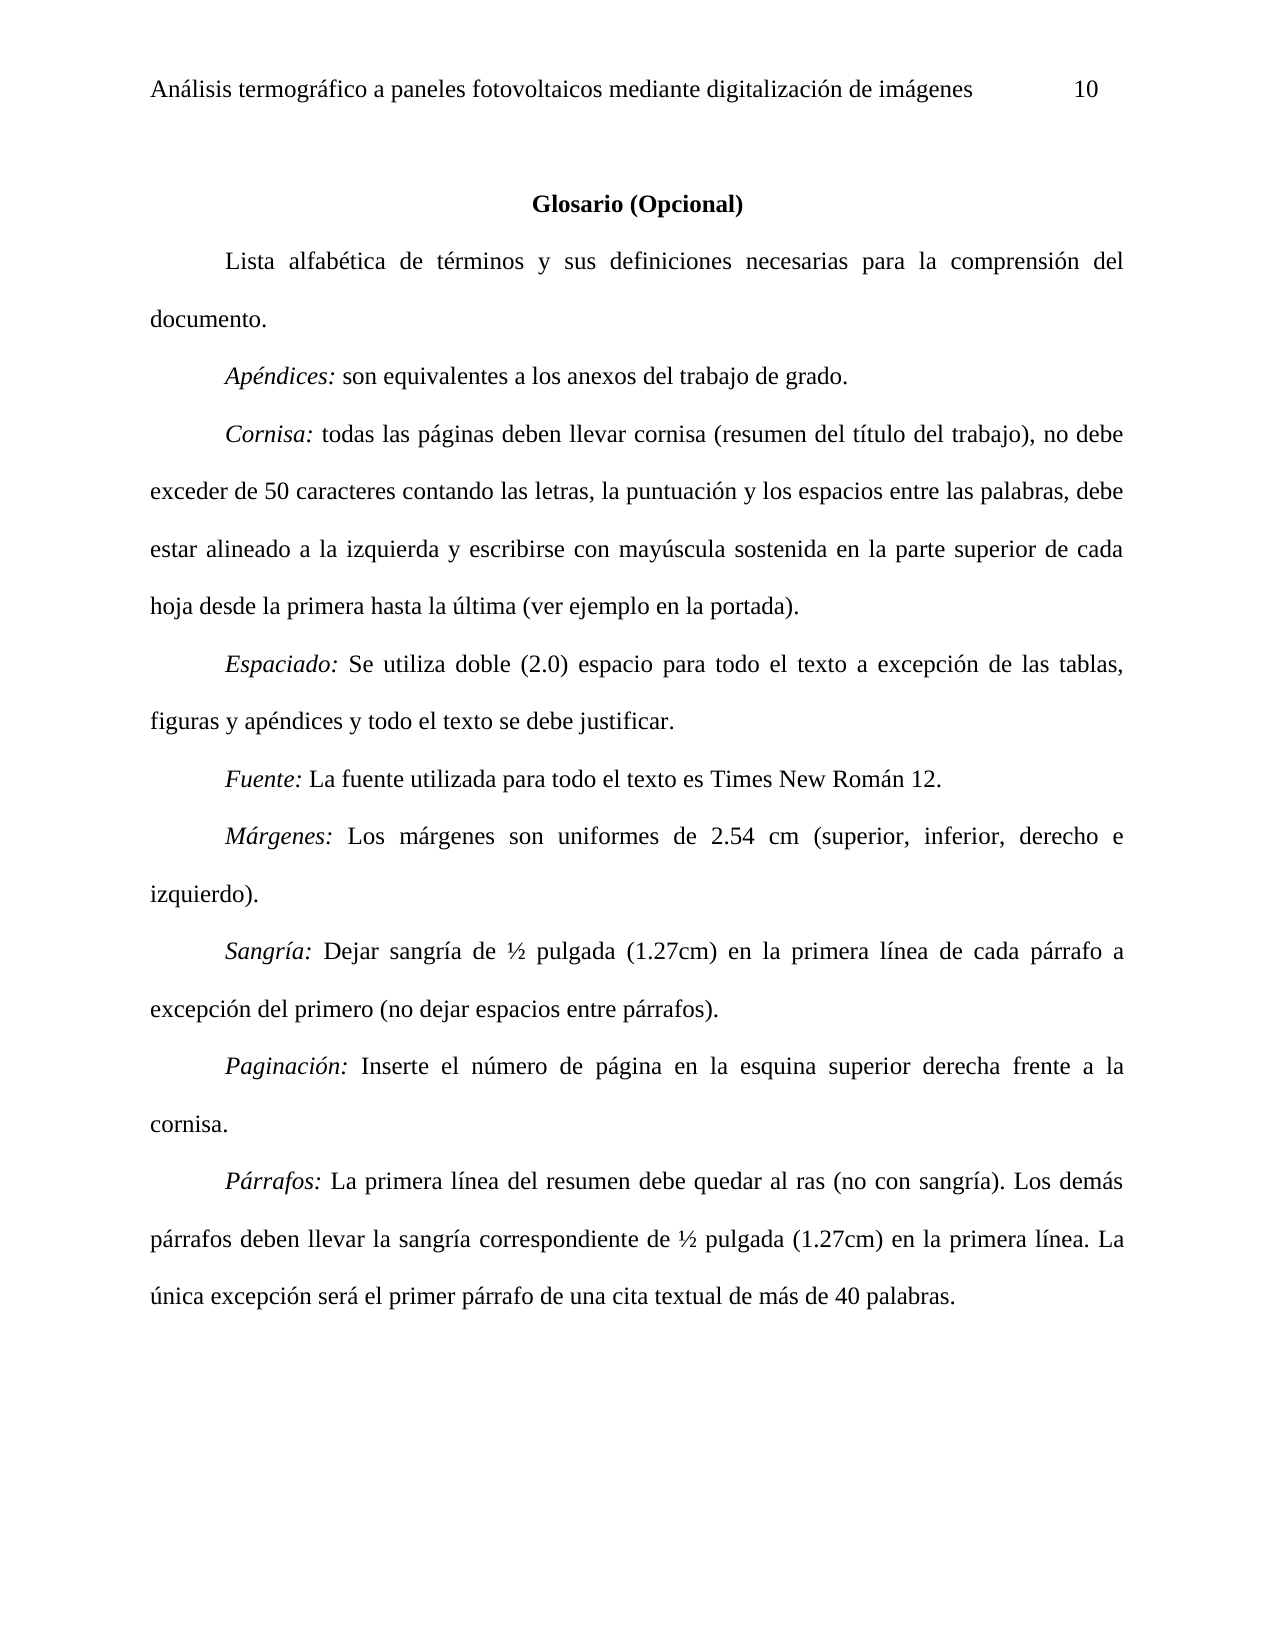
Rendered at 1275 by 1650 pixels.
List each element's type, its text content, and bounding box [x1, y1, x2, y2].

text Apéndices: son equivalentes a los anexos del trabajo de grado. [150, 361, 1125, 390]
text Párrafos: La primera línea del resumen debe quedar al ras (no con sangría). Los demás párrafos deben llevar la sangría correspondiente de ½ pulgada (1.27cm) en la primera línea. La única excepción será el primer párrafo de una cita textual de más de 40 palabras. [150, 1166, 1125, 1310]
text Paginación: Inserte el número de página en la esquina superior derecha frente a la cornisa. [150, 1051, 1125, 1137]
text Cornisa: todas las páginas deben llevar cornisa (resumen del título del trabajo), no debe exceder de 50 caracteres contando las letras, la puntuación y los espacios entre las palabras, debe estar alineado a la izquierda y escribirse con mayúscula sostenida en la parte superior de cada hoja desde la primera hasta la última (ver ejemplo en la portada). [150, 419, 1125, 620]
text Márgenes: Los márgenes son uniformes de 2.54 cm (superior, inferior, derecho e izquierdo). [150, 821, 1125, 907]
text Espaciado: Se utiliza doble (2.0) espacio para todo el texto a excepción de las tablas, figuras y apéndices y todo el texto se debe justificar. [150, 649, 1125, 735]
text Fuente: La fuente utilizada para todo el texto es Times New Román 12. [150, 764, 1125, 792]
text Glosario (Opcional) [150, 189, 1125, 217]
text Lista alfabética de términos y sus definiciones necesarias para la comprensión del documento. [150, 246, 1125, 332]
text Sangría: Dejar sangría de ½ pulgada (1.27cm) en la primera línea de cada párrafo a excepción del primero (no dejar espacios entre párrafos). [150, 936, 1125, 1022]
